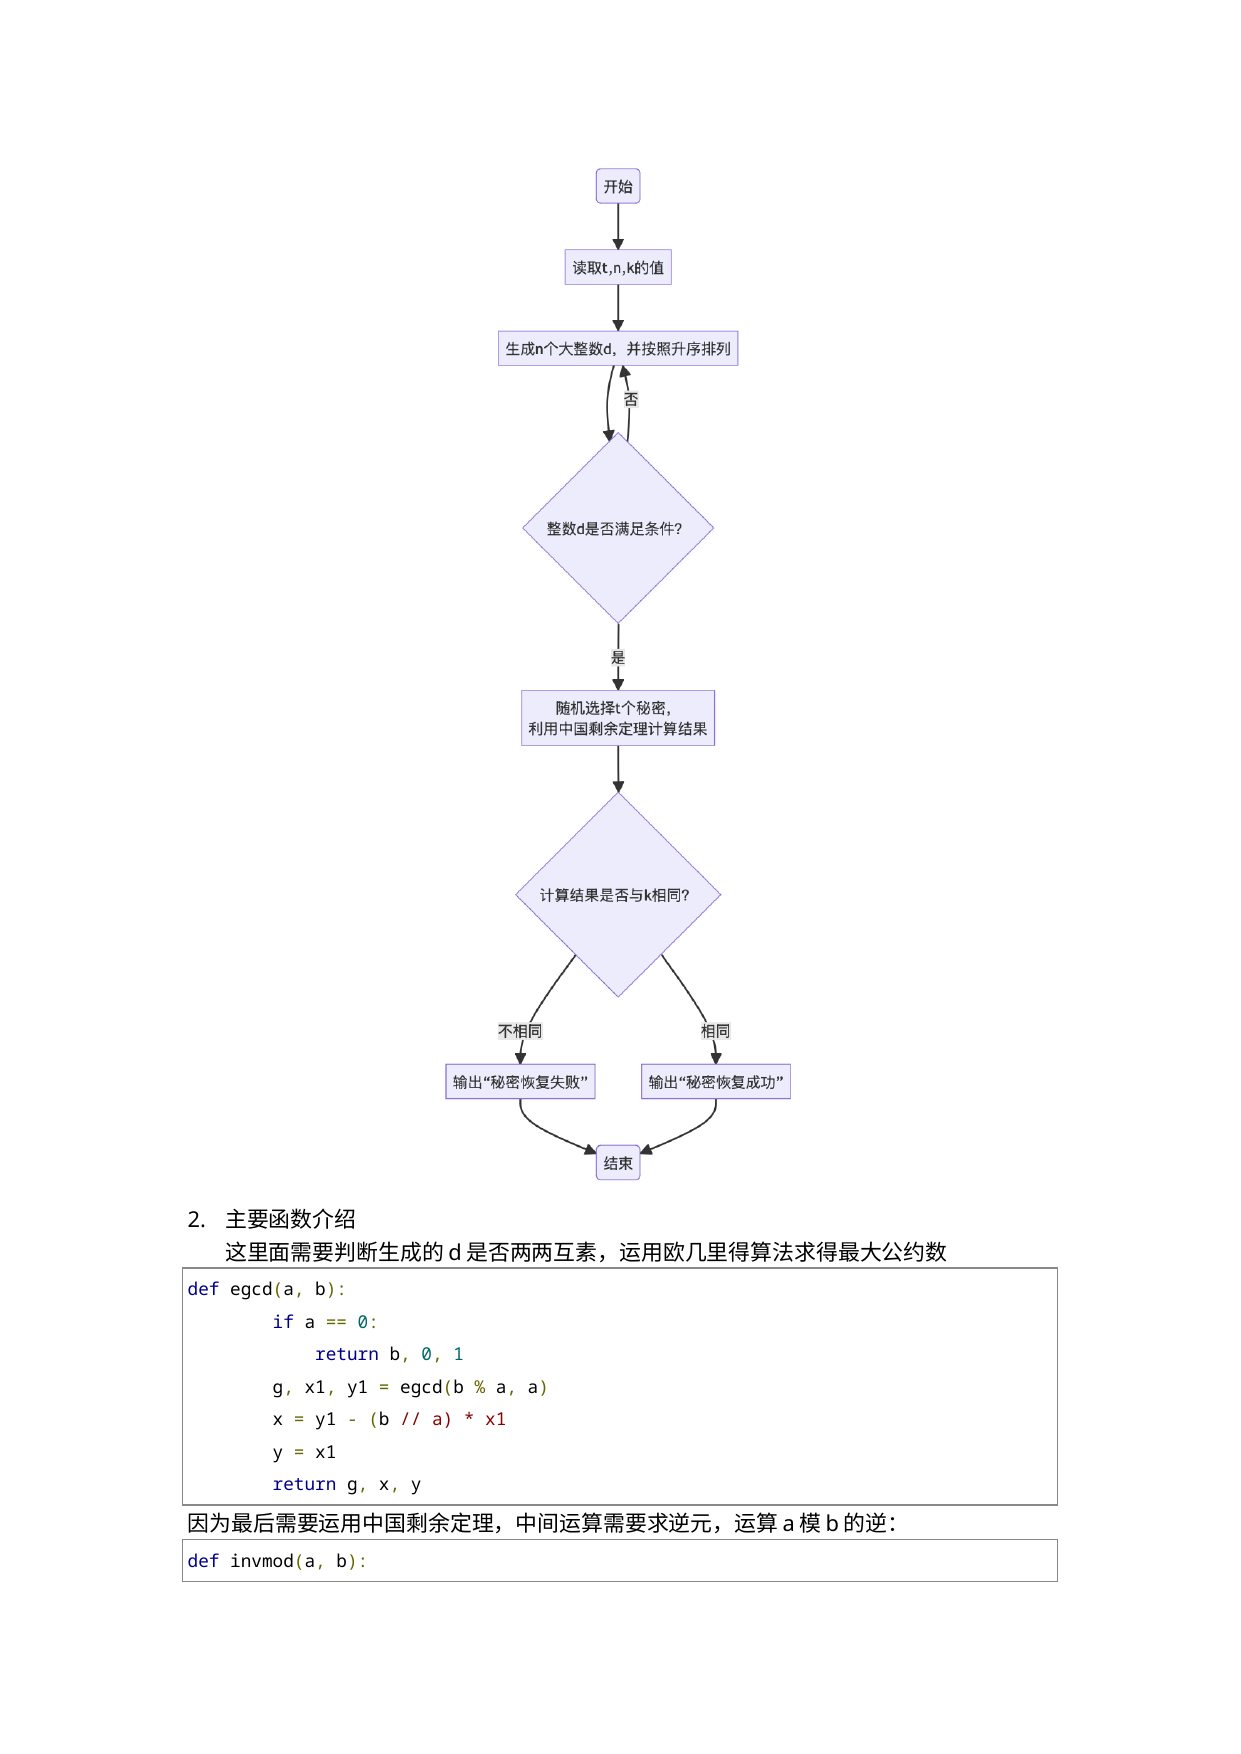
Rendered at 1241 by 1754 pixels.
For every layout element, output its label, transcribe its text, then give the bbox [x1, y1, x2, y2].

text return b, 0, 1 [187, 1338, 1053, 1370]
text x = y1 - (b // a) * x1 [187, 1403, 1053, 1435]
picture [405, 162, 835, 1184]
text return g, x, y [183, 1462, 1057, 1504]
text 因为最后需要运用中国剩余定理，中间运算需要求逆元，运算a模b的逆： [187, 1506, 1053, 1538]
text def invmod(a, b): [183, 1540, 1057, 1581]
list 主要函数介绍 [187, 1202, 1053, 1234]
text y = x1 [187, 1435, 1053, 1462]
list 这里面需要判断生成的d是否两两互素，运用欧几里得算法求得最大公约数 [225, 1234, 1053, 1267]
text def egcd(a, b): [183, 1269, 1057, 1305]
text if a == 0: [187, 1305, 1053, 1338]
text g, x1, y1 = egcd(b % a, a) [187, 1370, 1053, 1403]
